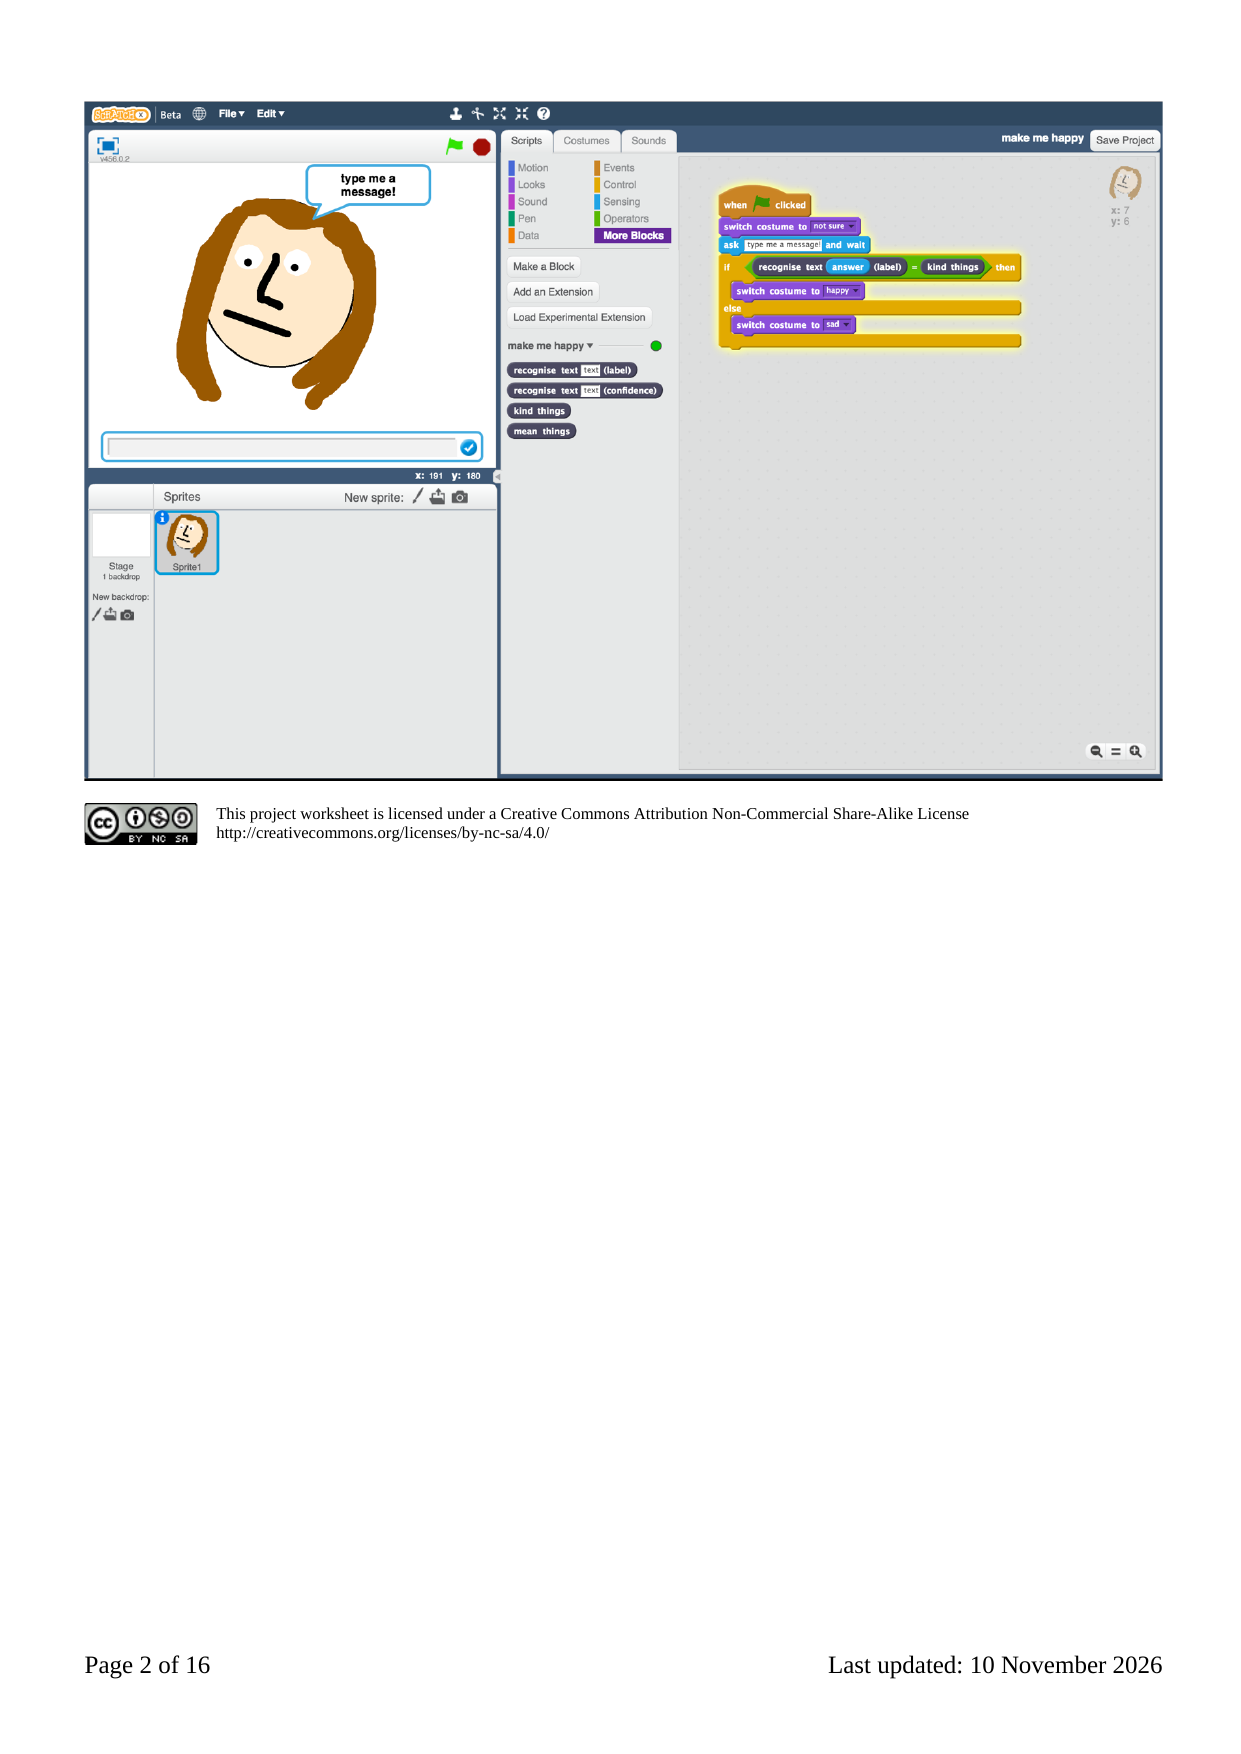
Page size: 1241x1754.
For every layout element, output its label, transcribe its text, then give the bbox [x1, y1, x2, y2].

text http://creativecommons.org/licenses/by-nc-sa/4.0/ [198, 823, 1163, 842]
picture [84, 101, 1163, 781]
picture [84, 803, 198, 845]
text This project worksheet is licensed under a Creative Commons Attribution Non-Commercial Share-Alike License [198, 804, 1163, 823]
